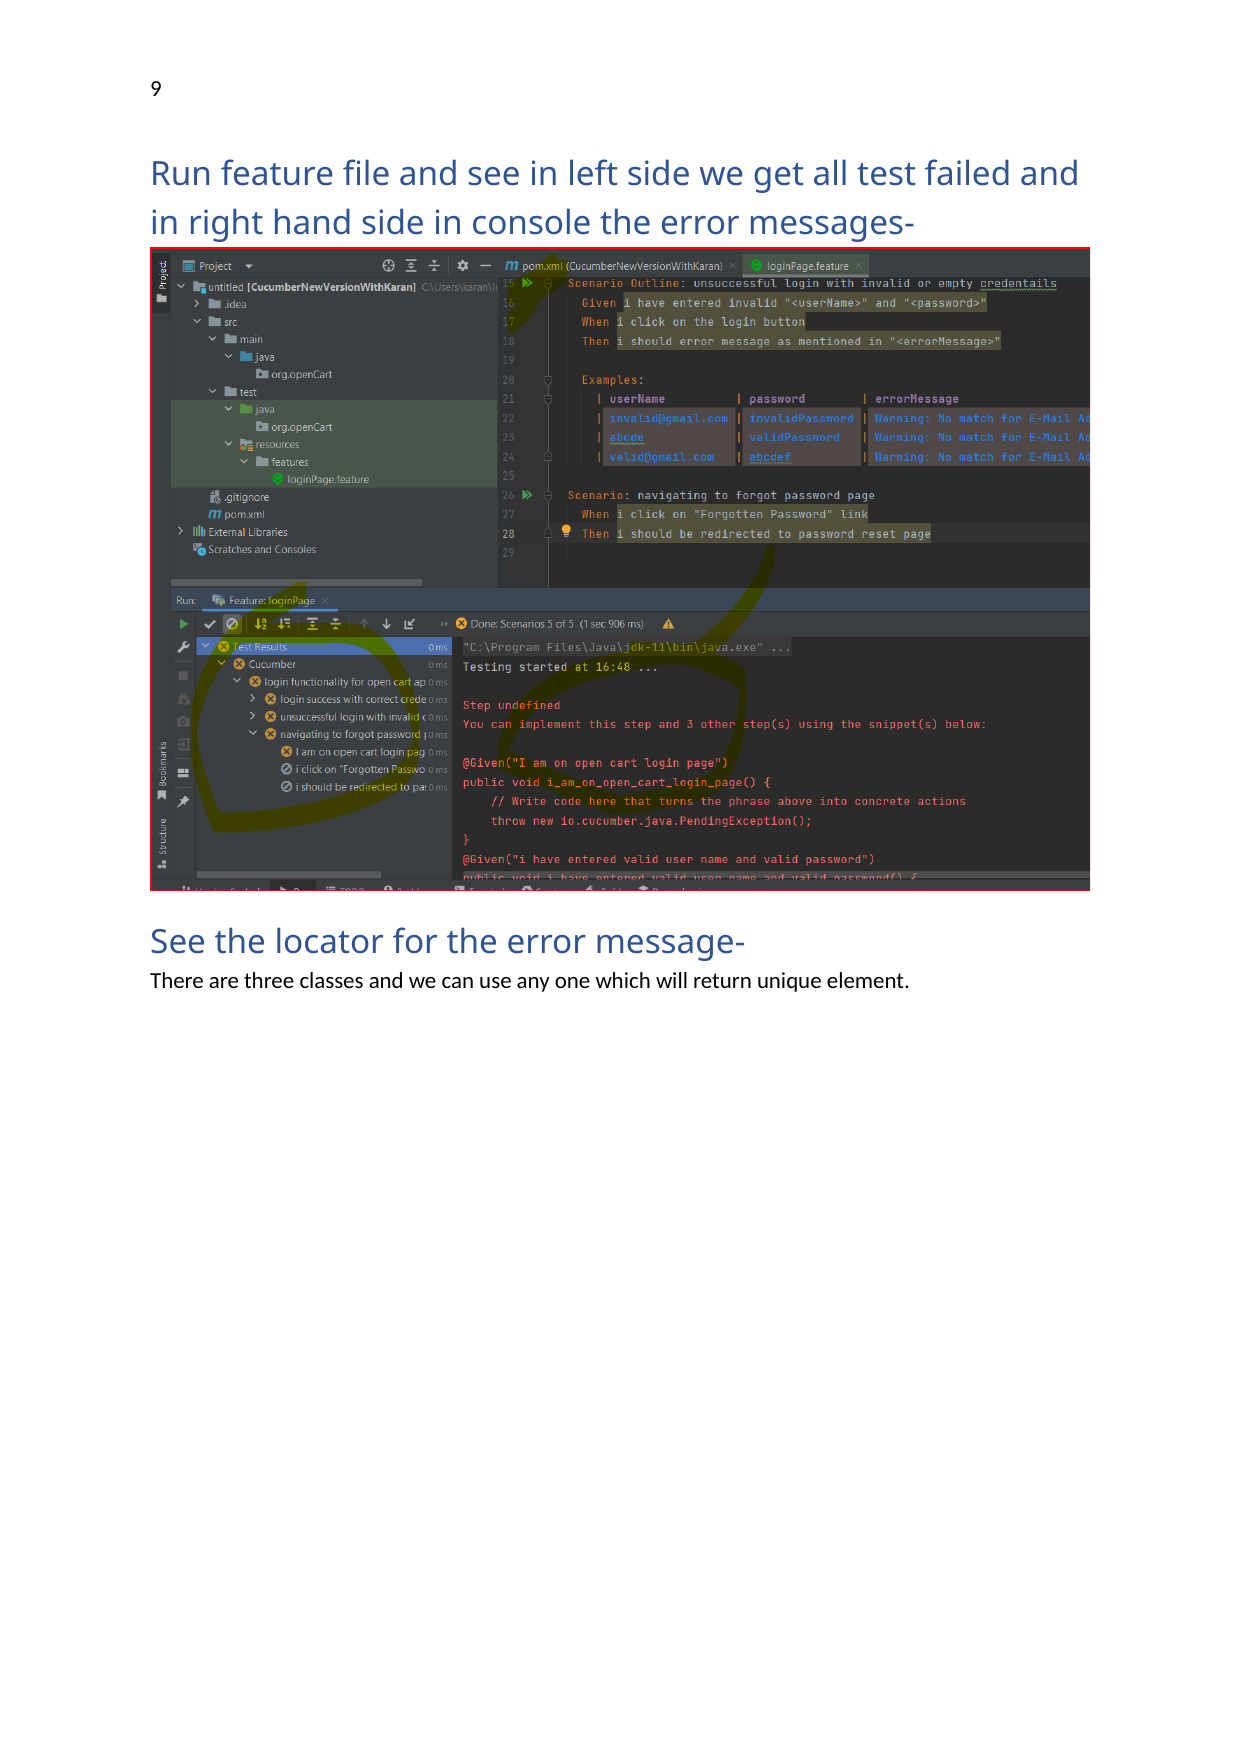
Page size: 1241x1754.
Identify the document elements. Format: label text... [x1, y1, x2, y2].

picture [150, 247, 1091, 891]
text There are three classes and we can use any one which will return unique element. [150, 967, 1090, 995]
subtitle Run feature file and see in left side we get all test failed and in right hand side in console the error messages- [150, 150, 1090, 244]
subtitle See the locator for the error message- [150, 918, 1090, 963]
